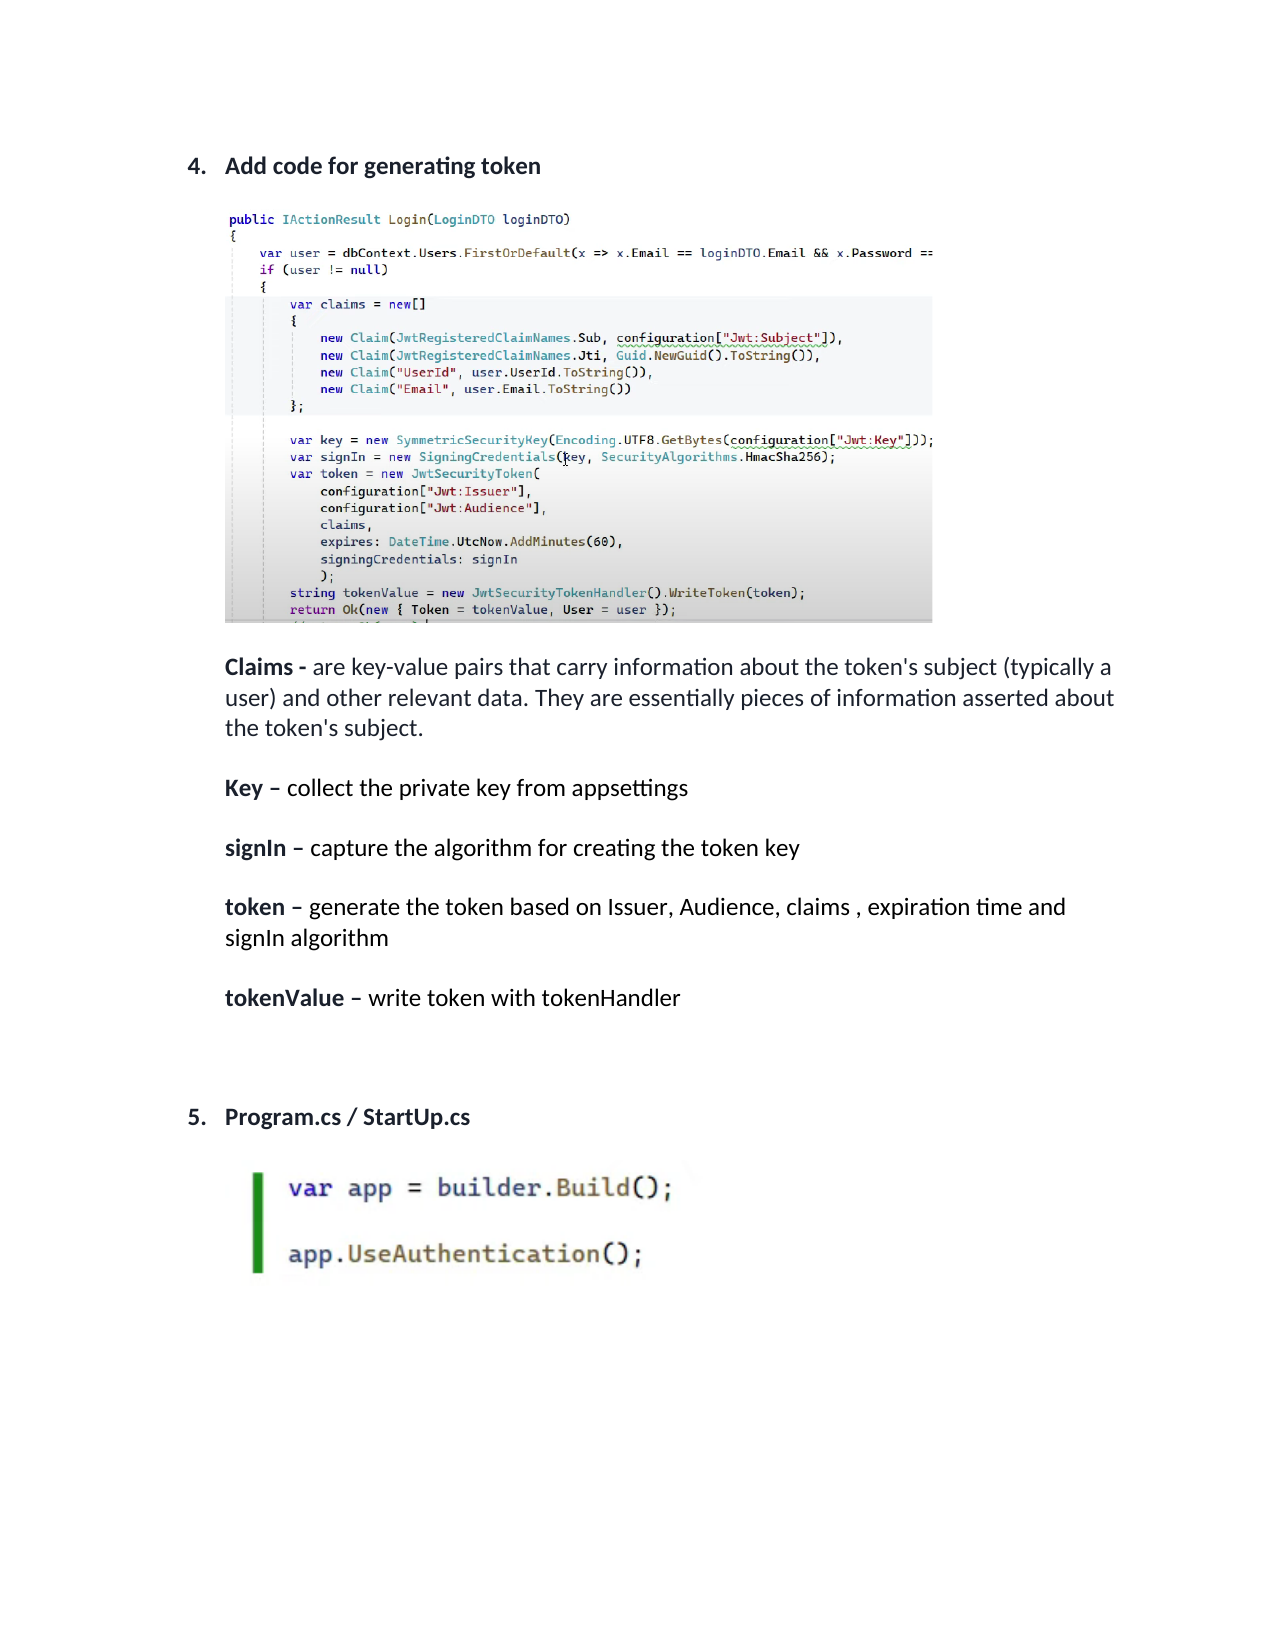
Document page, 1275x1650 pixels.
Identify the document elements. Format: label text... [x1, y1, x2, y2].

subtitle Add code for generating token [187, 150, 1125, 181]
subtitle Key – collect the private key from appsettings [225, 772, 1125, 803]
subtitle token – generate the token based on Issuer, Audience, claims , expiration time and signIn algorithm [225, 892, 1125, 953]
subtitle Claims - are key-value pairs that carry information about the token's subject (typically a user) and other relevant data. They are essentially pieces of information asserted about the token's subject. [225, 651, 1125, 743]
picture [225, 1160, 782, 1286]
picture [225, 209, 933, 623]
subtitle signIn – capture the algorithm for creating the token key [225, 832, 1125, 862]
subtitle tokenValue – write token with tokenHandler [225, 982, 1125, 1012]
subtitle Program.cs / StartUp.cs [187, 1101, 1125, 1132]
